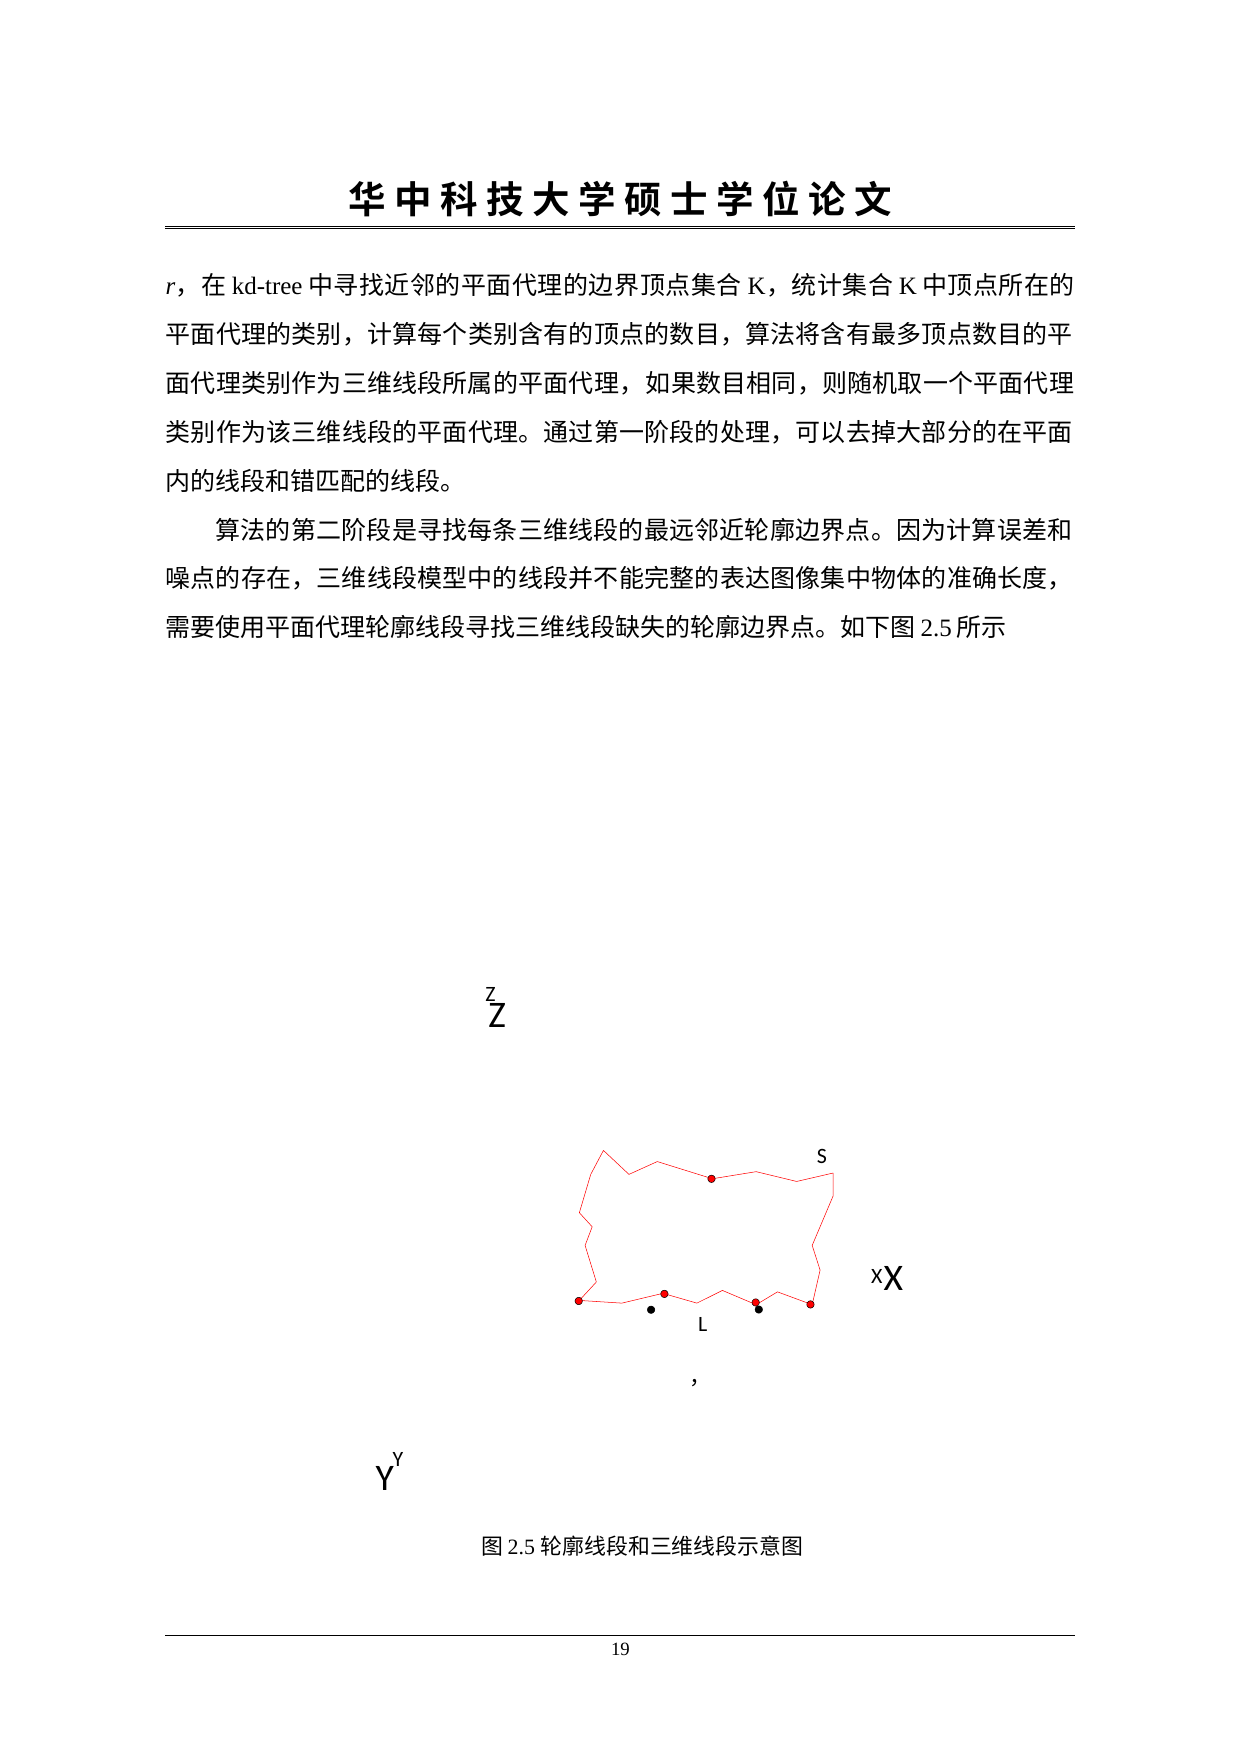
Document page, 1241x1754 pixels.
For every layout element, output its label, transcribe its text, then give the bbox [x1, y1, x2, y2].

text 算法的第二阶段是寻找每条三维线段的最远邻近轮廓边界点。因为计算误差和噪点的存在，三维线段模型中的线段并不能完整的表达图像集中物体的准确长度，需要使用平面代理轮廓线段寻找三维线段缺失的轮廓边界点。如下图2.5所示 [165, 510, 1075, 644]
text 图2.5 轮廓线段和三维线段示意图 [165, 1529, 1075, 1561]
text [165, 266, 1075, 497]
